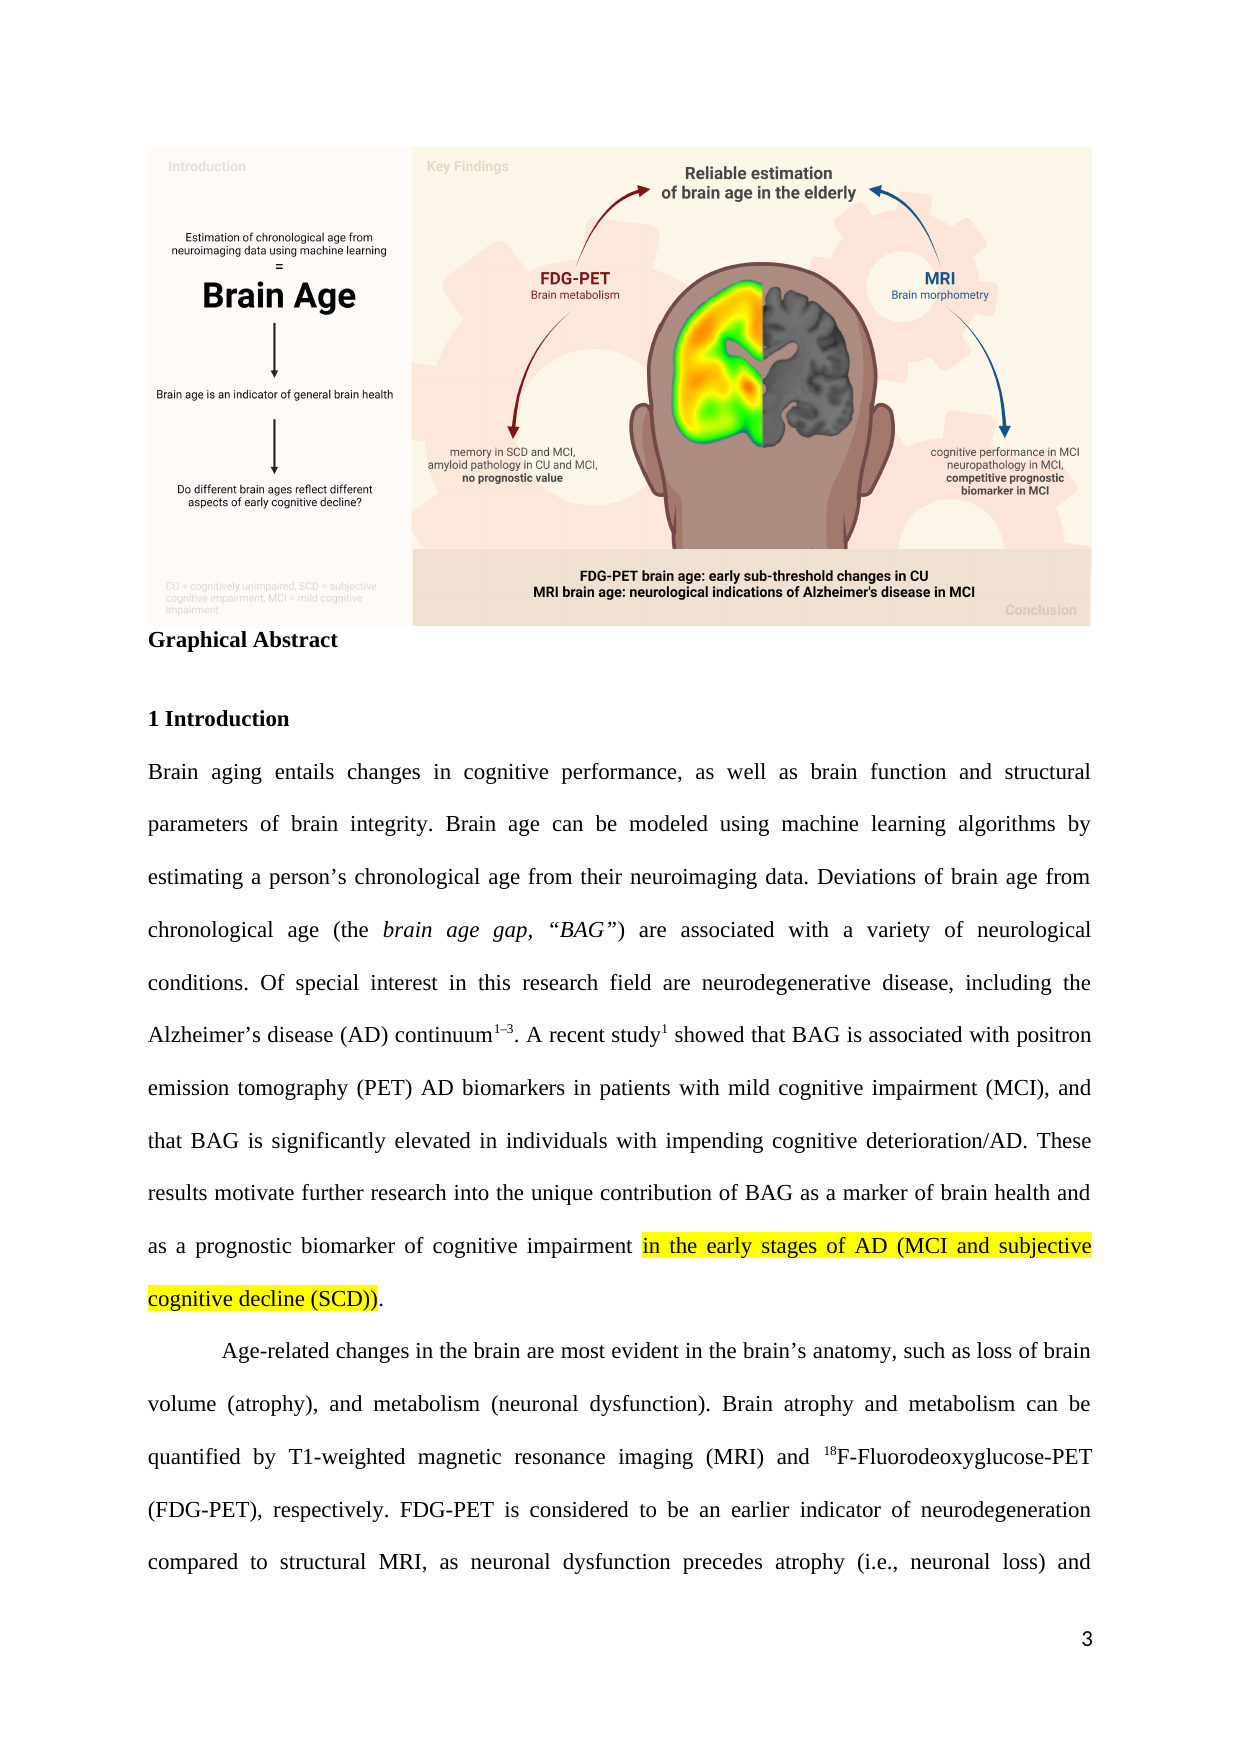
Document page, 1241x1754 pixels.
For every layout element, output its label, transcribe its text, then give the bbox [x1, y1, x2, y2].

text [148, 1337, 1092, 1575]
text 1 Introduction [148, 705, 1092, 731]
text Graphical Abstract [148, 626, 1092, 652]
picture [147, 147, 1092, 626]
text Brain aging entails changes in cognitive performance, as well as brain function and structural parameters of brain integrity. Brain age can be modeled using machine learning algorithms by estimating a person’s chronological age from their neuroimaging data. Deviations of brain age from chronological age (the brain age gap, “BAG”) are associated with a variety of neurological conditions. Of special interest in this research field are neurodegenerative disease, including the Alzheimer’s disease (AD) continuum1–3. A recent study1 showed that BAG is associated with positron emission tomography (PET) AD biomarkers in patients with mild cognitive impairment (MCI), and that BAG is significantly elevated in individuals with impending cognitive deterioration/AD. These results motivate further research into the unique contribution of BAG as a marker of brain health and as a prognostic biomarker of cognitive impairment in the early stages of AD (MCI and subjective cognitive decline (SCD)). [148, 758, 1092, 1311]
